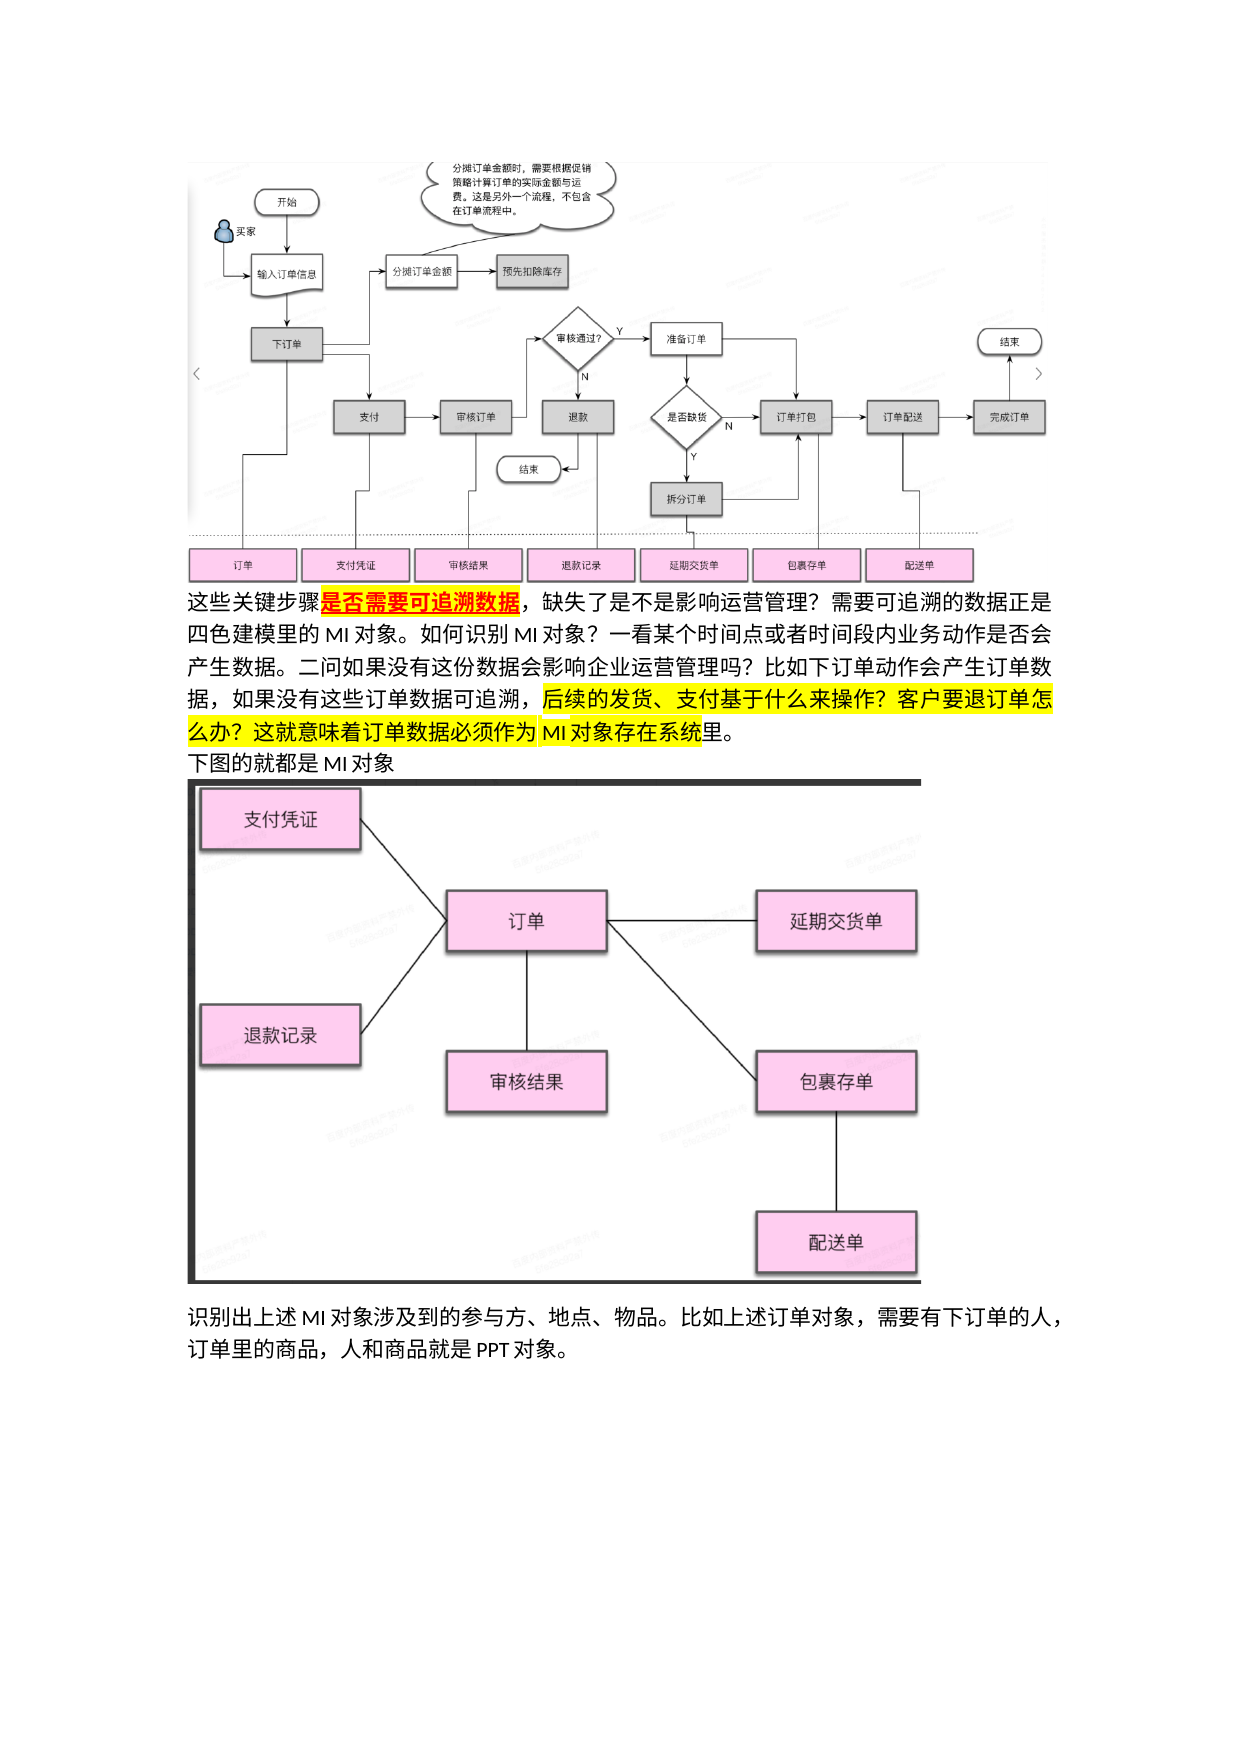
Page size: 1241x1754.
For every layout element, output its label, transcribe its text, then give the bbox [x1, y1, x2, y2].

text 这些关键步骤是否需要可追溯数据，缺失了是不是影响运营管理？需要可追溯的数据正是四色建模里的MI对象。如何识别MI对象？一看某个时间点或者时间段内业务动作是否会产生数据。二问如果没有这份数据会影响企业运营管理吗？比如下订单动作会产生订单数据，如果没有这些订单数据可追溯，后续的发货、支付基于什么来操作？客户要退订单怎么办？这就意味着订单数据必须作为MI对象存在系统里。 [187, 584, 1053, 747]
text 下图的就都是MI对象 [187, 747, 1053, 779]
text 识别出上述MI对象涉及到的参与方、地点、物品。比如上述订单对象，需要有下订单的人，订单里的商品，人和商品就是PPT对象。 [187, 1299, 1053, 1364]
picture [187, 162, 1048, 583]
picture [187, 779, 922, 1284]
